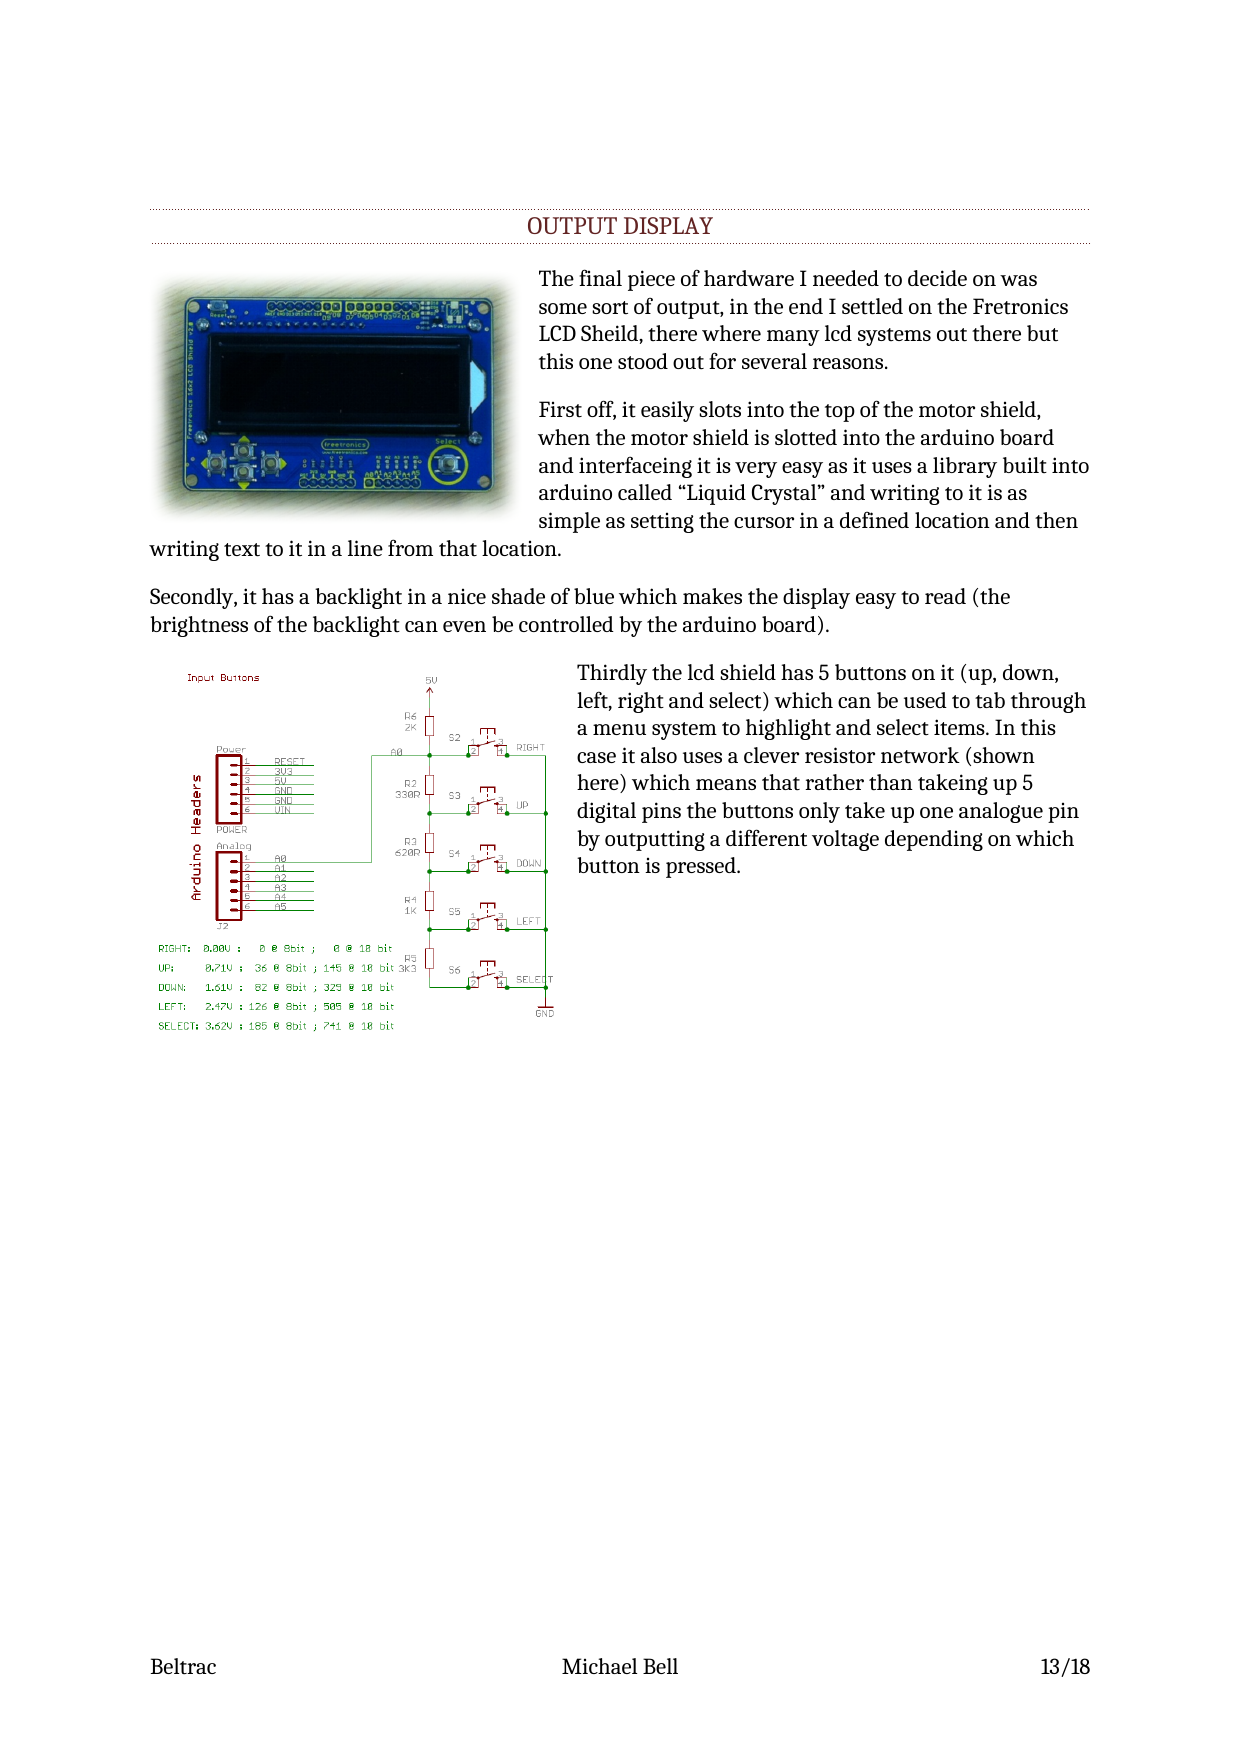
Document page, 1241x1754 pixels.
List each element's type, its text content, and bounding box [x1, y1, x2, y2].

text The final piece of hardware I needed to decide on was some sort of output, in the end I settled on the Fretronics LCD Sheild, there where many lcd systems out there but this one stood out for several reasons. [150, 266, 1090, 375]
text Thirdly the lcd shield has 5 buttons on it (up, down, left, right and select) which can be used to tab through a menu system to highlight and select items. In this case it also uses a clever resistor network (shown here) which means that rather than takeing up 5 digital pins the buttons only take up one analogue pin by outputting a different voltage depending on which button is pressed. [150, 660, 1090, 879]
picture [155, 666, 558, 1036]
subtitle output display [150, 209, 1090, 244]
text First off, it easily slots into the top of the motor shield, when the motor shield is slotted into the arduino board and interfaceing it is very easy as it uses a library built into arduino called “Liquid Crystal” and writing to it is as simple as setting the cursor in a defined location and then writing text to it in a line from that location. [150, 397, 1090, 562]
picture [177, 375, 494, 397]
text Secondly, it has a backlight in a nice shade of blue which makes the display easy to read (the brightness of the backlight can even be controlled by the arduino board). [150, 584, 1090, 638]
